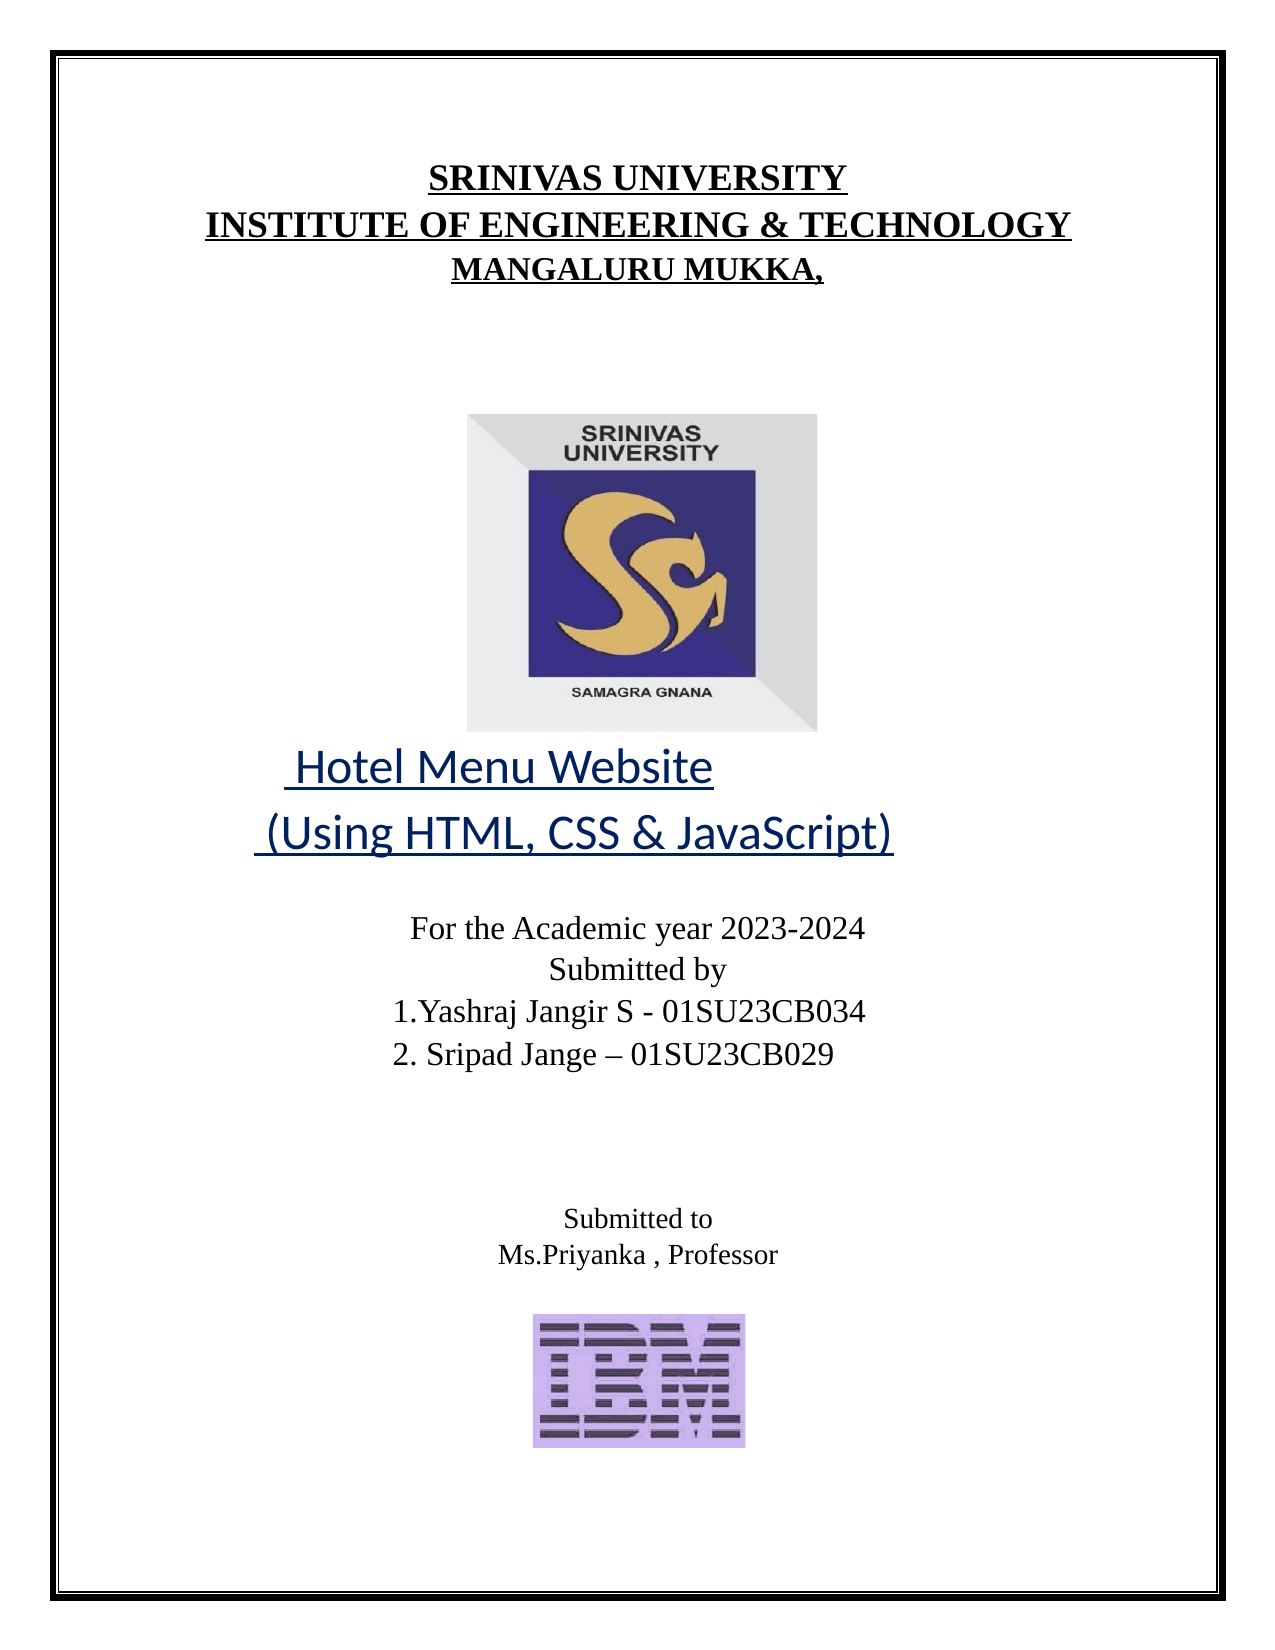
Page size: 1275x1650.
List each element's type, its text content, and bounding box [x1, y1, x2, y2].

text Submitted by [150, 949, 1125, 988]
text Submitted to [150, 1201, 1126, 1234]
text 2. Sripad Jange – 01SU23CB029 [209, 1034, 1125, 1072]
picture [467, 414, 818, 732]
text SRINIVAS UNIVERSITY [150, 156, 1125, 199]
text Hotel Menu Website [283, 735, 1126, 796]
text Ms.Priyanka , Professor [150, 1237, 1126, 1271]
text (Using HTML, CSS & JavaScript) [254, 801, 1126, 862]
text MANGALURU MUKKA, [150, 249, 1124, 287]
text For the Academic year 2023-2024 [150, 908, 1125, 947]
text 1.Yashraj Jangir S - 01SU23CB034 [209, 991, 1125, 1029]
picture [532, 1314, 746, 1448]
text INSTITUTE OF ENGINEERING & TECHNOLOGY [150, 202, 1072, 245]
